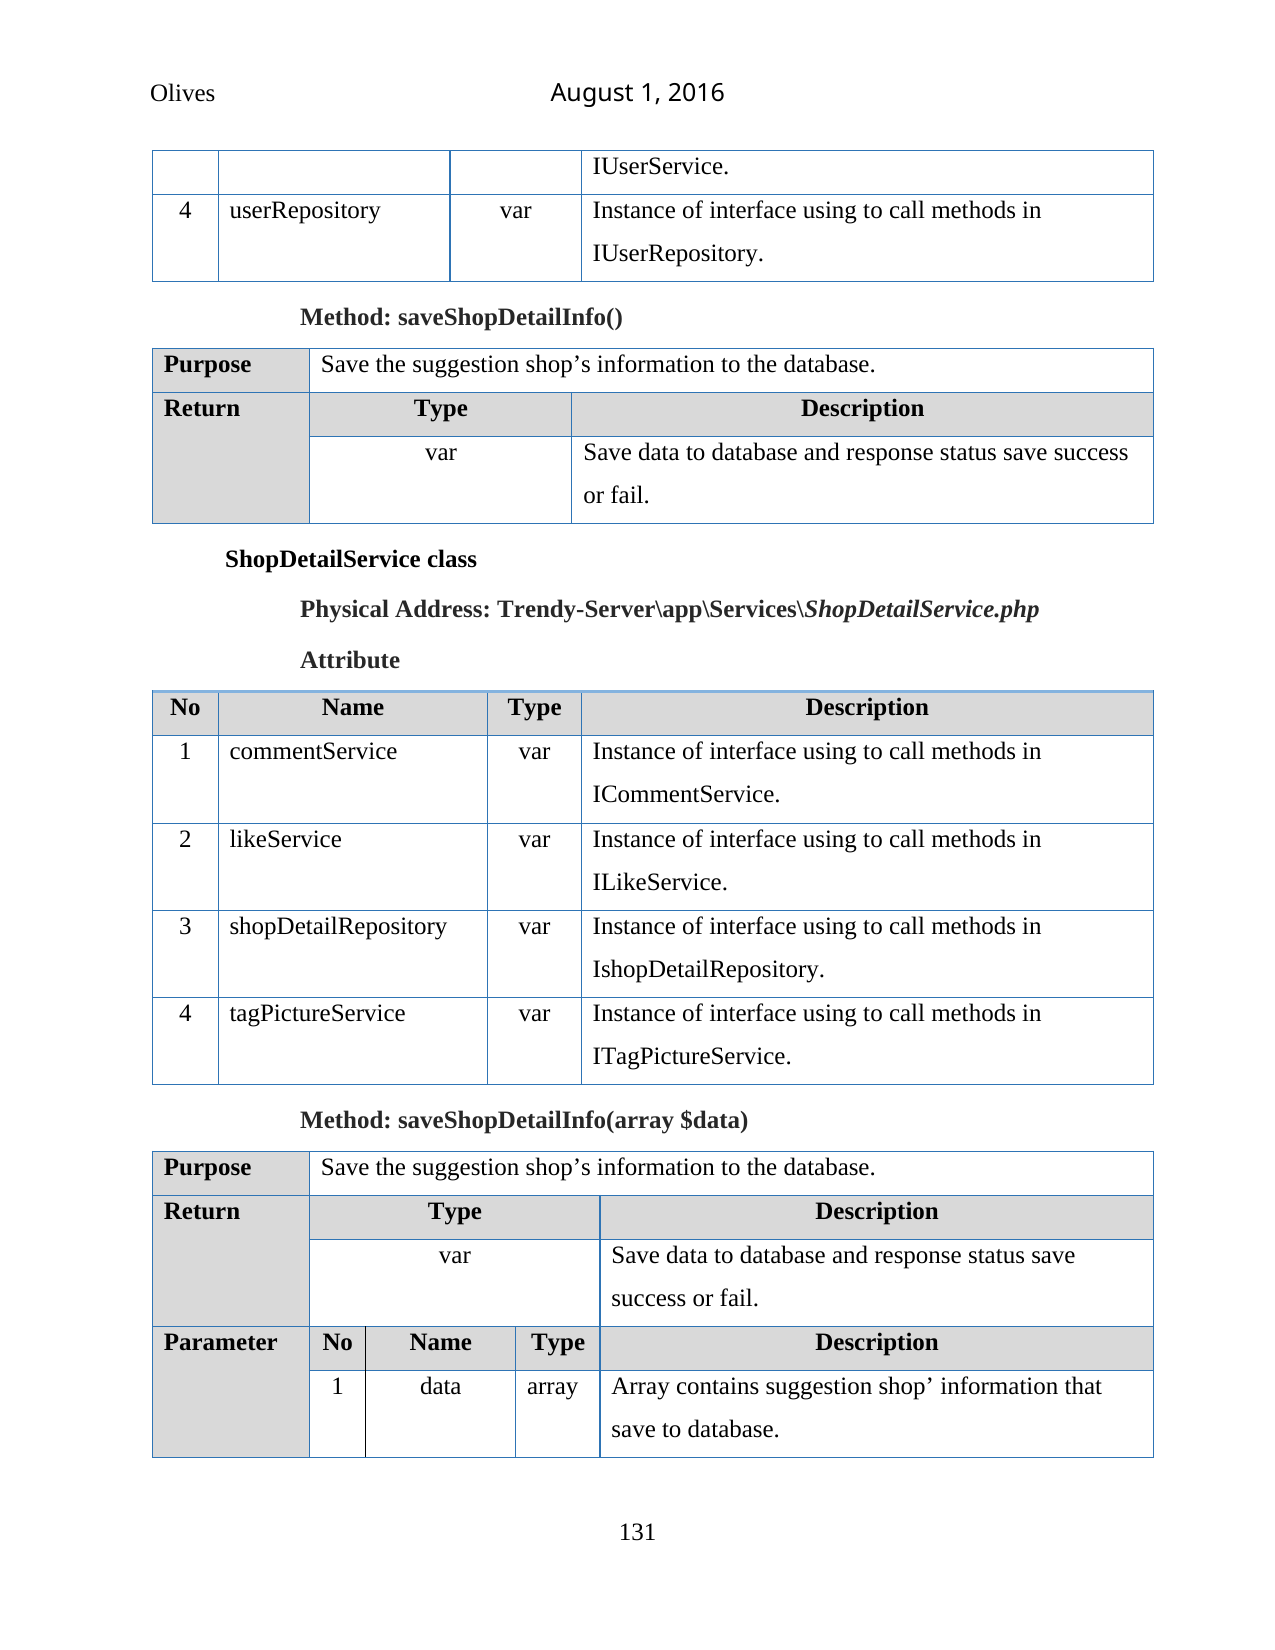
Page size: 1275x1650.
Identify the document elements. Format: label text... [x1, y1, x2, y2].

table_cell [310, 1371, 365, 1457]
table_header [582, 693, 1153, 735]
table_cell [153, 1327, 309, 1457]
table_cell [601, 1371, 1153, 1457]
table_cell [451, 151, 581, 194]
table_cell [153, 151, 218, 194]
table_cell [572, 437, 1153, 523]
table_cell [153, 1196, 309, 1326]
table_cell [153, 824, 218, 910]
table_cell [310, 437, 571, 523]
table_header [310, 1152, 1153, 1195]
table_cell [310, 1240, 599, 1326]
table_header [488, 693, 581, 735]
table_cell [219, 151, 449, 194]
subtitle Method: saveShopDetailInfo() [300, 297, 1125, 333]
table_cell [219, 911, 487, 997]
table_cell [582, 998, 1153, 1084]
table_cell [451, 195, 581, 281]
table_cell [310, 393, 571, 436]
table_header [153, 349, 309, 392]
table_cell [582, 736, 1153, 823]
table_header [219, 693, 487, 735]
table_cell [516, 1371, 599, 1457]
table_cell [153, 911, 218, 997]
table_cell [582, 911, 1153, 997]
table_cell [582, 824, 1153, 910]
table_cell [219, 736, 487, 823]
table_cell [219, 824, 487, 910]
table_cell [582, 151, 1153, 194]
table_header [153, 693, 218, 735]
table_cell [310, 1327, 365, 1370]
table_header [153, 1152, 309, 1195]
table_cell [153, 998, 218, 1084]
subtitle Attribute [300, 640, 1125, 675]
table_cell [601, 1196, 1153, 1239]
subtitle Method: saveShopDetailInfo(array $data) [300, 1100, 1125, 1136]
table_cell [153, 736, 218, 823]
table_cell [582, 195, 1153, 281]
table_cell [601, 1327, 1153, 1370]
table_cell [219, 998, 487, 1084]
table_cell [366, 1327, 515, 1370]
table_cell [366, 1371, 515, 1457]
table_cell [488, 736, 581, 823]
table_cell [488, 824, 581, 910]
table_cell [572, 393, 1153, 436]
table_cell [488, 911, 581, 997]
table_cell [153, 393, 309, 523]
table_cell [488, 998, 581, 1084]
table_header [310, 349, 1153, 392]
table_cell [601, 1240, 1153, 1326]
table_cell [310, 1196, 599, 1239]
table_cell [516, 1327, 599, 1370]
subtitle Physical Address: Trendy-Server\app\Services\ShopDetailService.php [300, 589, 1125, 625]
subtitle ShopDetailService class [225, 539, 1125, 574]
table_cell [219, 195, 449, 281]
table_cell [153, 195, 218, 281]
